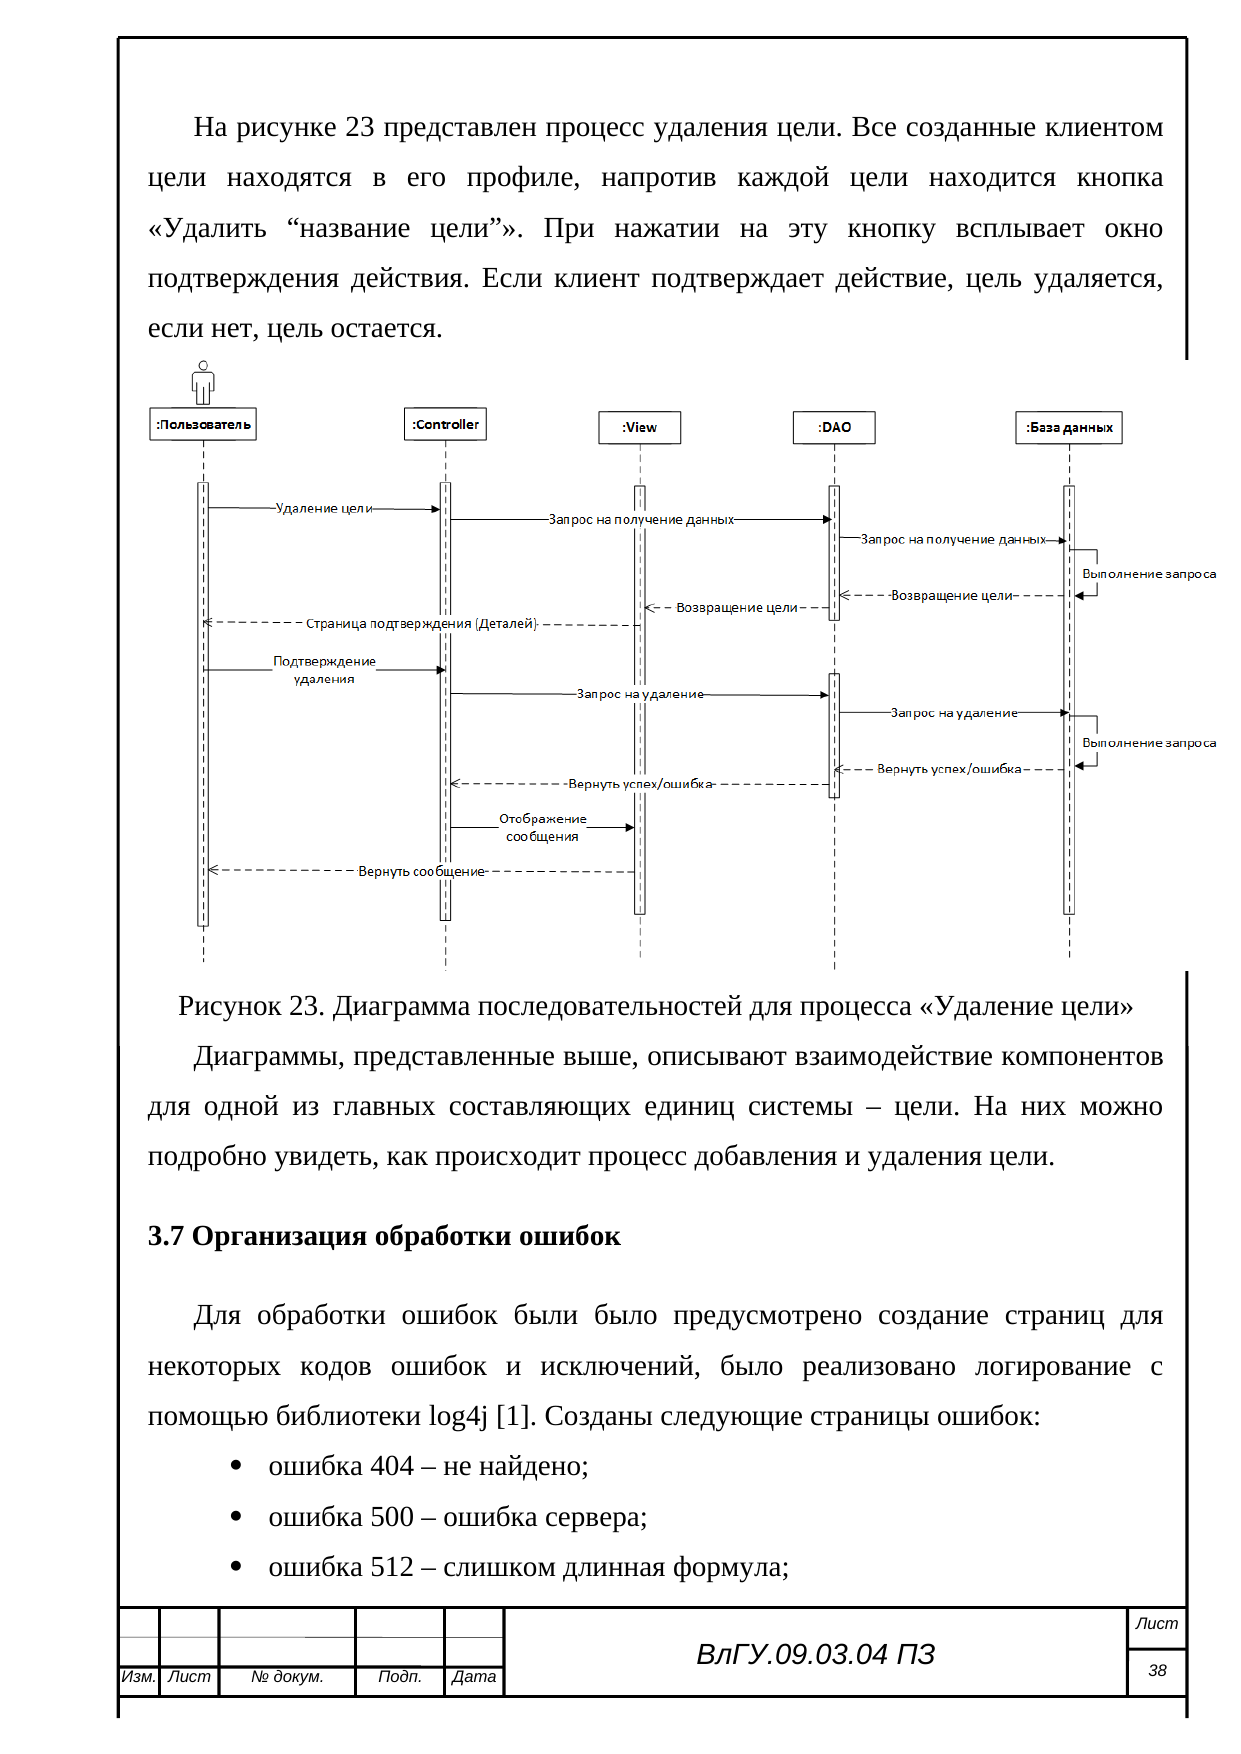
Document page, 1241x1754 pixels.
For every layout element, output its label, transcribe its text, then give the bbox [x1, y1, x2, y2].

text Для обработки ошибок были было предусмотрено создание страниц для некоторых кодов ошибок и исключений, было реализовано логирование с помощью библиотеки log4j [1]. Созданы следующие страницы ошибок: [148, 1297, 1164, 1432]
picture [147, 360, 1224, 971]
list ошибка 512 – слишком длинная формула; [231, 1549, 1164, 1583]
list ошибка 404 – не найдено; [231, 1448, 1164, 1482]
list ошибка 500 – ошибка сервера; [231, 1499, 1164, 1532]
text 3.7 Организация обработки ошибок [148, 1218, 1164, 1252]
text Рисунок 23. Диаграмма последовательностей для процесса «Удаление цели» [148, 988, 1164, 1021]
text Диаграммы, представленные выше, описывают взаимодействие компонентов для одной из главных составляющих единиц системы – цели. На них можно подробно увидеть, как происходит процесс добавления и удаления цели. [148, 1038, 1164, 1172]
text На рисунке 23 представлен процесс удаления цели. Все созданные клиентом цели находятся в его профиле, напротив каждой цели находится кнопка «Удалить “название цели”». При нажатии на эту кнопку всплывает окно подтверждения действия. Если клиент подтверждает действие, цель удаляется, если нет, цель остается. [148, 109, 1164, 344]
